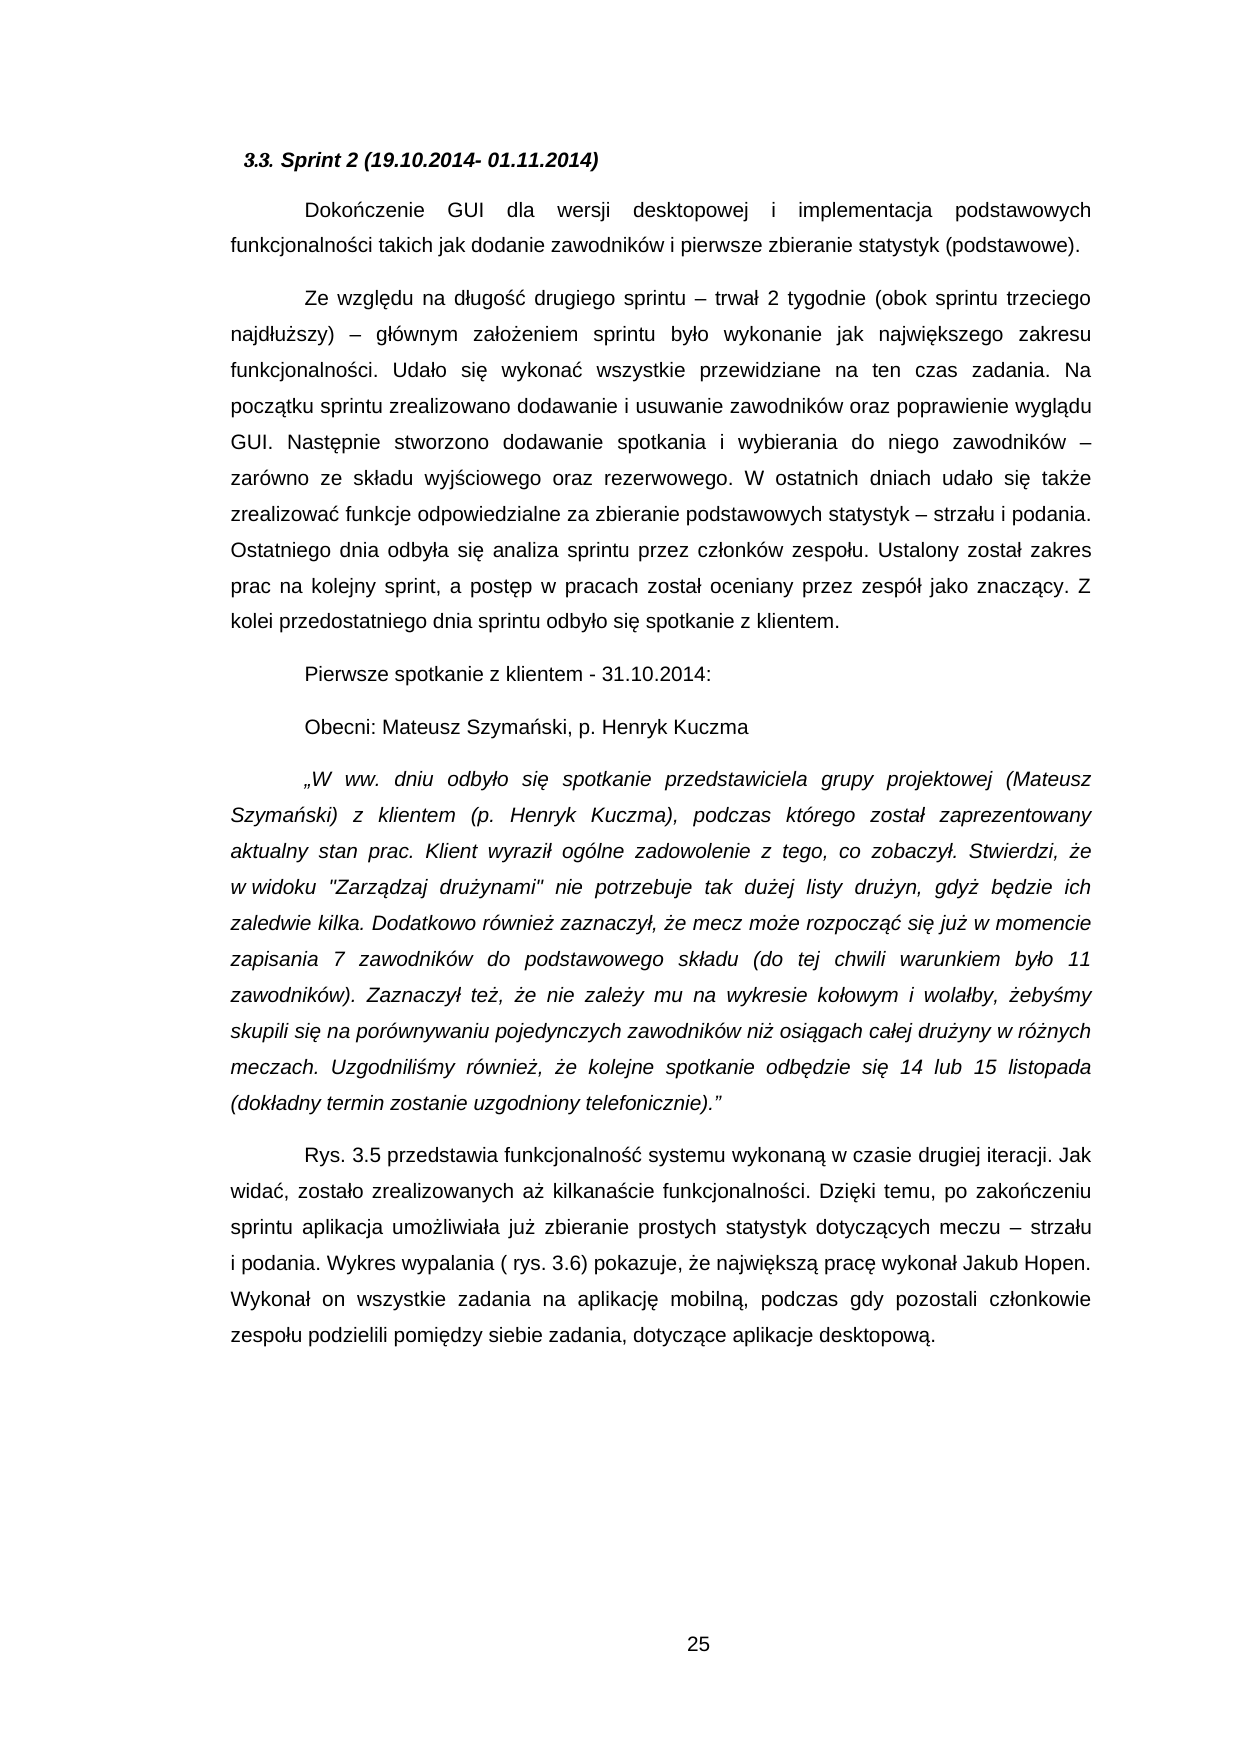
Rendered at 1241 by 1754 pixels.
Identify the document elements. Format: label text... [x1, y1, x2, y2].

text Ze względu na długość drugiego sprintu – trwał 2 tygodnie (obok sprintu trzeciego najdłuższy) – głównym założeniem sprintu było wykonanie jak największego zakresu funkcjonalności. Udało się wykonać wszystkie przewidziane na ten czas zadania. Na początku sprintu zrealizowano dodawanie i usuwanie zawodników oraz poprawienie wyglądu GUI. Następnie stworzono dodawanie spotkania i wybierania do niego zawodników – zarówno ze składu wyjściowego oraz rezerwowego. W ostatnich dniach udało się także zrealizować funkcje odpowiedzialne za zbieranie podstawowych statystyk – strzału i podania. Ostatniego dnia odbyła się analiza sprintu przez członków zespołu. Ustalony został zakres prac na kolejny sprint, a postęp w pracach został oceniany przez zespół jako znaczący. Z kolei przedostatniego dnia sprintu odbyło się spotkanie z klientem. [230, 286, 1092, 633]
text „W ww. dniu odbyło się spotkanie przedstawiciela grupy projektowej (Mateusz Szymański) z klientem (p. Henryk Kuczma), podczas którego został zaprezentowany aktualny stan prac. Klient wyraził ogólne zadowolenie z tego, co zobaczył. Stwierdzi, że w widoku "Zarządzaj drużynami" nie potrzebuje tak dużej listy drużyn, gdyż będzie ich zaledwie kilka. Dodatkowo również zaznaczył, że mecz może rozpocząć się już w momencie zapisania 7 zawodników do podstawowego składu (do tej chwili warunkiem było 11 zawodników). Zaznaczył też, że nie zależy mu na wykresie kołowym i wolałby, żebyśmy skupili się na porównywaniu pojedynczych zawodników niż osiągach całej drużyny w różnych meczach. Uzgodniliśmy również, że kolejne spotkanie odbędzie się 14 lub 15 listopada (dokładny termin zostanie uzgodniony telefonicznie).” [230, 767, 1092, 1114]
text Pierwsze spotkanie z klientem - 31.10.2014: [230, 662, 1092, 686]
text Rys. 3.5 przedstawia funkcjonalność systemu wykonaną w czasie drugiej iteracji. Jak widać, zostało zrealizowanych aż kilkanaście funkcjonalności. Dzięki temu, po zakończeniu sprintu aplikacja umożliwiała już zbieranie prostych statystyk dotyczących meczu – strzału i podania. Wykres wypalania ( rys. 3.6) pokazuje, że największą pracę wykonał Jakub Hopen. Wykonał on wszystkie zadania na aplikację mobilną, podczas gdy pozostali członkowie zespołu podzielili pomiędzy siebie zadania, dotyczące aplikacje desktopową. [230, 1143, 1092, 1347]
text Dokończenie GUI dla wersji desktopowej i implementacja podstawowych funkcjonalności takich jak dodanie zawodników i pierwsze zbieranie statystyk (podstawowe). [230, 197, 1092, 257]
text Obecni: Mateusz Szymański, p. Henryk Kuczma [230, 714, 1092, 738]
subtitle Sprint 2 (19.10.2014- 01.11.2014) [244, 148, 1092, 172]
